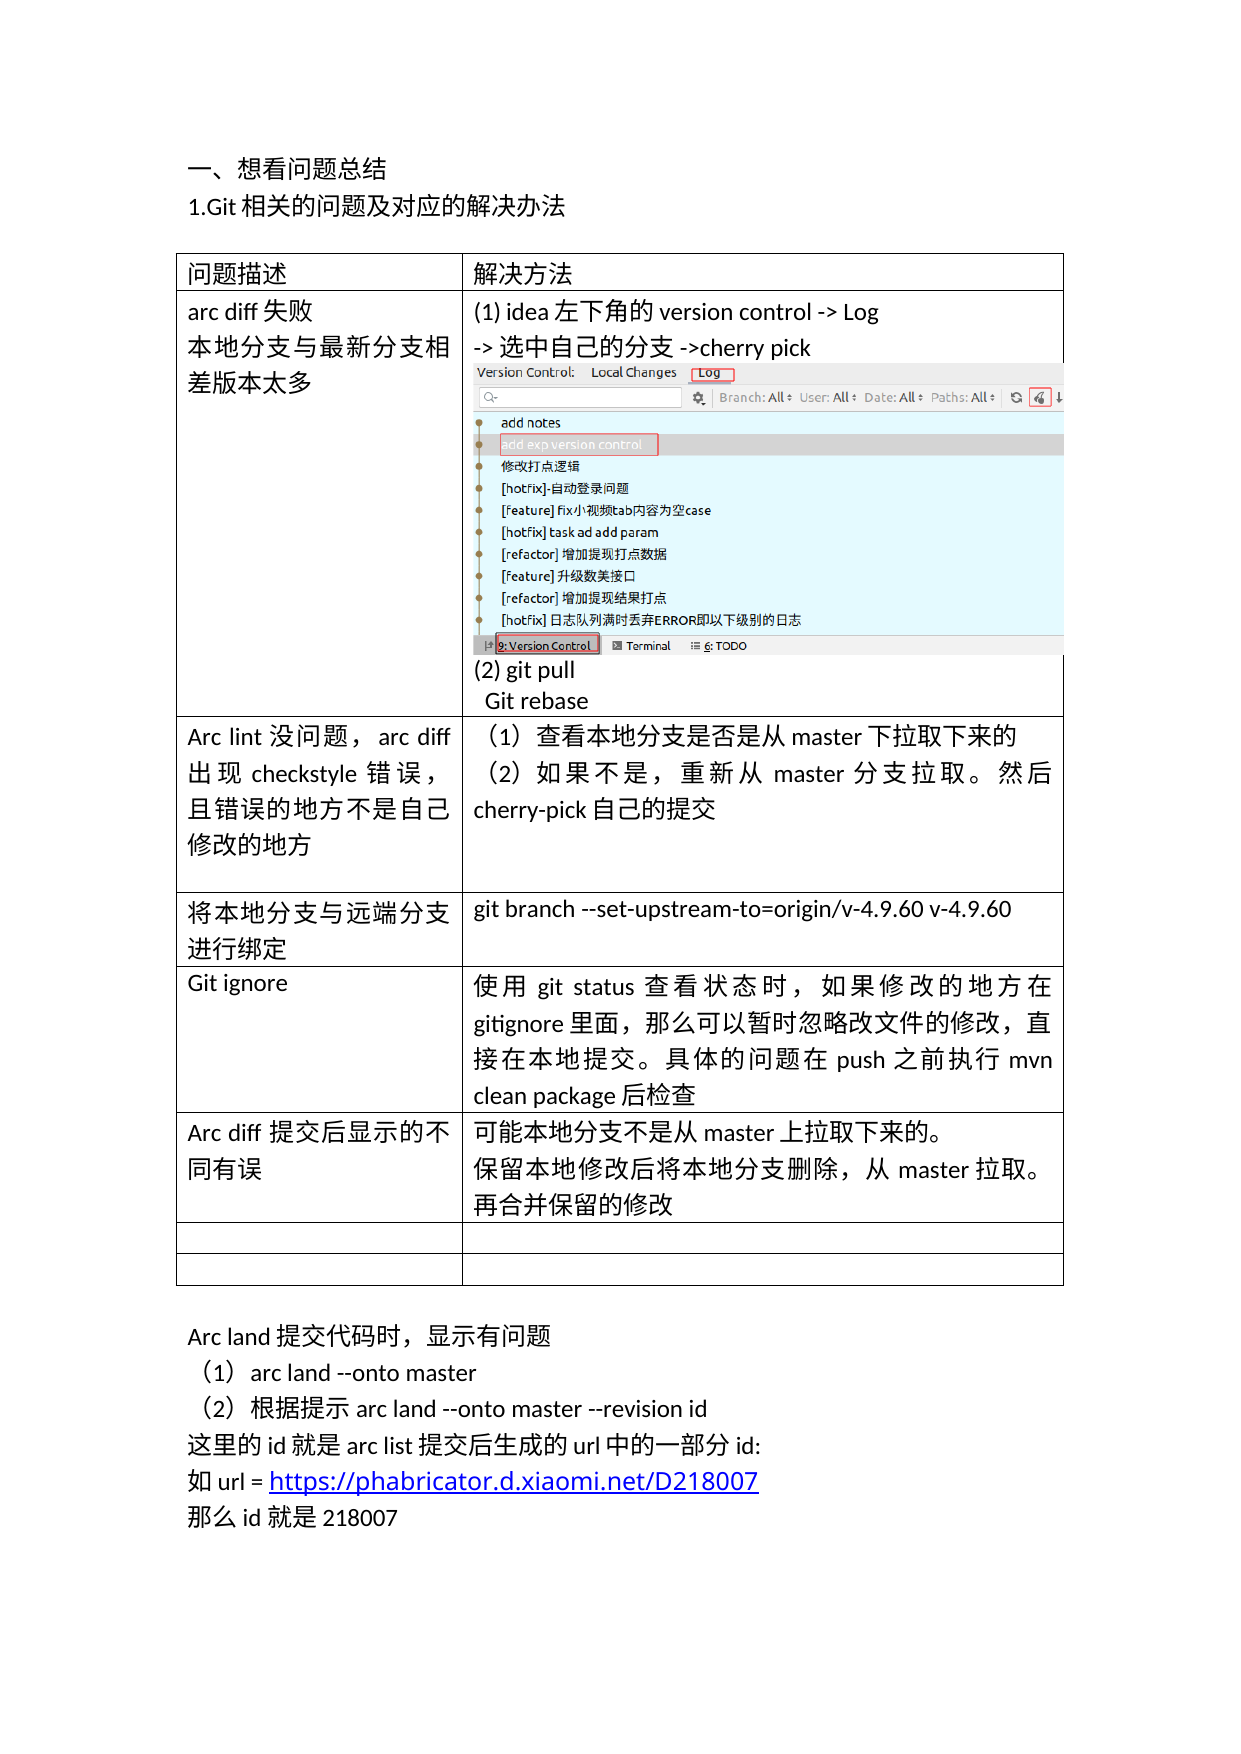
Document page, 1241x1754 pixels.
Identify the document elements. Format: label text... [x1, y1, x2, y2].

text 1.Git相关的问题及对应的解决办法 [187, 186, 1053, 222]
table_cell Git ignore [177, 967, 462, 1112]
table_cell idea左下角的version control -> Log -> 选中自己的分支 ->cherry pick git pull Git rebase [463, 291, 1063, 716]
table_header 问题描述 [177, 254, 462, 290]
table_cell Arc lint没问题，arc diff出现checkstyle错误，且错误的地方不是自己修改的地方 [177, 717, 462, 892]
table_cell arc diff失败 本地分支与最新分支相差版本太多 [177, 291, 462, 716]
table_cell 查看本地分支是否是从master下拉取下来的 如果不是，重新从master分支拉取。然后cherry-pick自己的提交 [463, 717, 1063, 892]
table_cell 使用git status查看状态时，如果修改的地方在gitignore里面，那么可以暂时忽略改文件的修改，直接在本地提交。具体的问题在push之前执行mvn clean package后检查 [463, 967, 1063, 1112]
table_header 解决方法 [463, 254, 1063, 290]
table_cell 将本地分支与远端分支进行绑定 [177, 893, 462, 966]
table_cell [463, 1223, 1063, 1253]
picture [473, 363, 1064, 655]
text 一、想看问题总结 [187, 150, 1053, 186]
table_cell git branch --set-upstream-to=origin/v-4.9.60 v-4.9.60 [463, 893, 1063, 966]
list 根据提示 arc land --onto master --revision id [187, 1389, 1053, 1425]
table_cell [177, 1254, 462, 1285]
table_cell Arc diff 提交后显示的不同有误 [177, 1113, 462, 1222]
list 这里的id就是arc list提交后生成的url中的一部分id: [187, 1425, 1053, 1461]
list 那么id 就是218007 [187, 1498, 1053, 1534]
table_cell [177, 1223, 462, 1253]
list arc land --onto master [187, 1353, 1053, 1389]
text Arc land提交代码时，显示有问题 [187, 1316, 1053, 1353]
table_cell 可能本地分支不是从master上拉取下来的。 保留本地修改后将本地分支删除，从master拉取。再合并保留的修改 [463, 1113, 1063, 1222]
table_cell [463, 1254, 1063, 1285]
text 如url = https://phabricator.d.xiaomi.net/D218007 [187, 1461, 1053, 1498]
